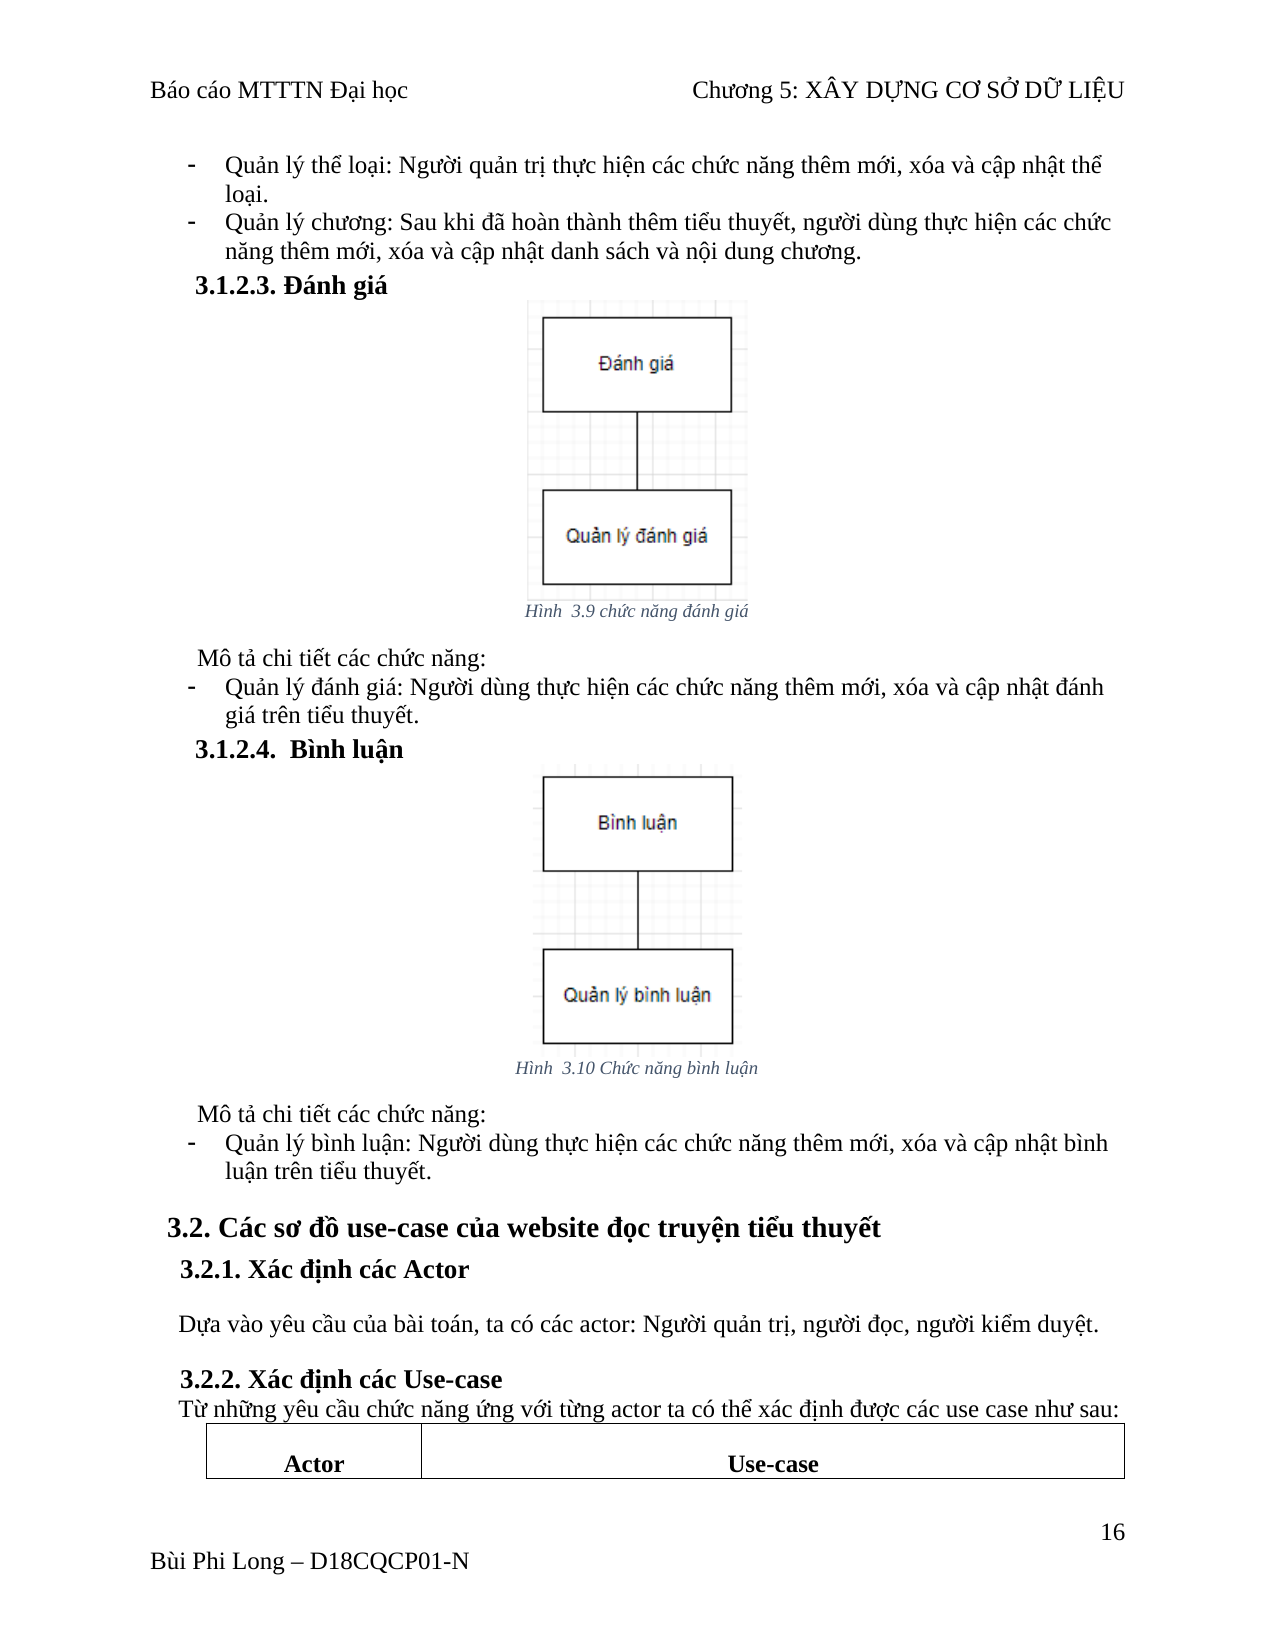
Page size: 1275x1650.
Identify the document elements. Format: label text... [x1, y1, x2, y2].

list Quản lý bình luận: Người dùng thực hiện các chức năng thêm mới, xóa và cập nhật bình luận trên tiểu thuyết. [187, 1128, 1125, 1185]
list Quản lý thể loại: Người quản trị thực hiện các chức năng thêm mới, xóa và cập nhật thể loại. [187, 150, 1125, 207]
table_header Use-case [422, 1424, 1124, 1477]
subtitle Các sơ đồ use-case của website đọc truyện tiểu thuyết [167, 1210, 1125, 1244]
table_header Actor [207, 1424, 421, 1477]
picture [527, 300, 748, 601]
text Mô tả chi tiết các chức năng: [187, 1099, 1125, 1128]
text Dựa vào yêu cầu của bài toán, ta có các actor: Người quản trị, người đọc, người kiểm duyệt. [169, 1309, 1125, 1338]
subtitle Bình luận [195, 733, 1125, 764]
subtitle Đánh giá [195, 269, 1125, 300]
text Mô tả chi tiết các chức năng: [187, 643, 1125, 672]
text Từ những yêu cầu chức năng ứng với từng actor ta có thể xác định được các use case như sau: [169, 1394, 1125, 1423]
picture [532, 764, 743, 1057]
list Quản lý đánh giá: Người dùng thực hiện các chức năng thêm mới, xóa và cập nhật đánh giá trên tiểu thuyết. [187, 672, 1125, 729]
subtitle Xác định các Actor [180, 1253, 1125, 1284]
list Quản lý chương: Sau khi đã hoàn thành thêm tiểu thuyết, người dùng thực hiện các chức năng thêm mới, xóa và cập nhật danh sách và nội dung chương. [187, 207, 1125, 265]
subtitle Xác định các Use-case [180, 1363, 1125, 1394]
